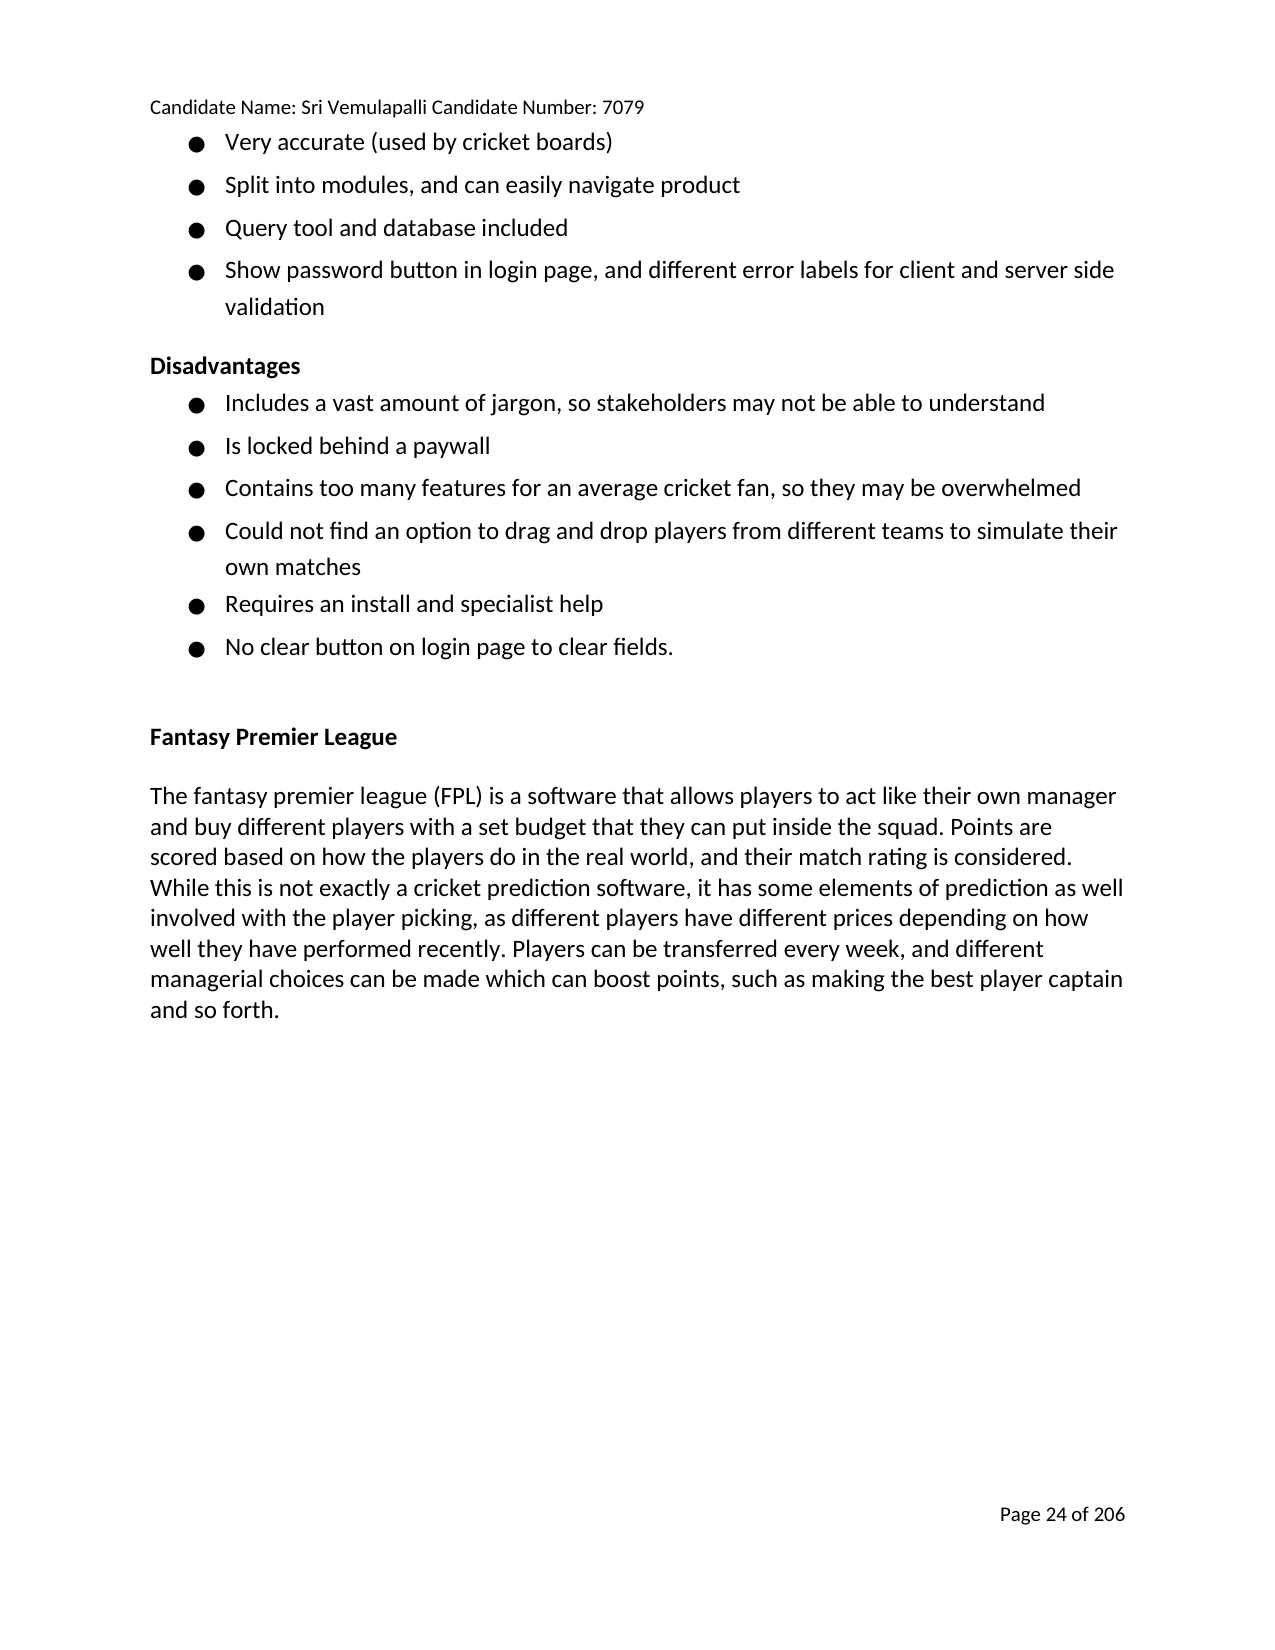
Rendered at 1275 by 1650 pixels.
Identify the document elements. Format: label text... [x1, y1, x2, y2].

list Show password button in login page, and different error labels for client and server side validation [187, 248, 1125, 321]
list Contains too many features for an average cricket fan, so they may be overwhelmed [187, 466, 1125, 509]
list Could not find an option to drag and drop players from different teams to simulate their own matches [187, 509, 1125, 582]
list No clear button on login page to clear fields. [187, 625, 1125, 667]
list Includes a vast amount of jargon, so stakeholders may not be able to understand [187, 381, 1125, 423]
text Disadvantages [150, 350, 1125, 381]
text Fantasy Premier League [150, 721, 1125, 752]
list Requires an install and specialist help [187, 582, 1125, 625]
text The fantasy premier league (FPL) is a software that allows players to act like their own manager and buy different players with a set budget that they can put inside the squad. Points are scored based on how the players do in the real world, and their match rating is considered. While this is not exactly a cricket prediction software, it has some elements of prediction as well involved with the player picking, as different players have different prices depending on how well they have performed recently. Players can be transferred every week, and different managerial choices can be made which can boost points, such as making the best player captain and so forth. [150, 780, 1125, 1024]
list Is locked behind a paywall [187, 423, 1125, 466]
list Split into modules, and can easily navigate product [187, 163, 1125, 205]
list Query tool and database included [187, 205, 1125, 248]
list Very accurate (used by cricket boards) [187, 120, 1125, 163]
